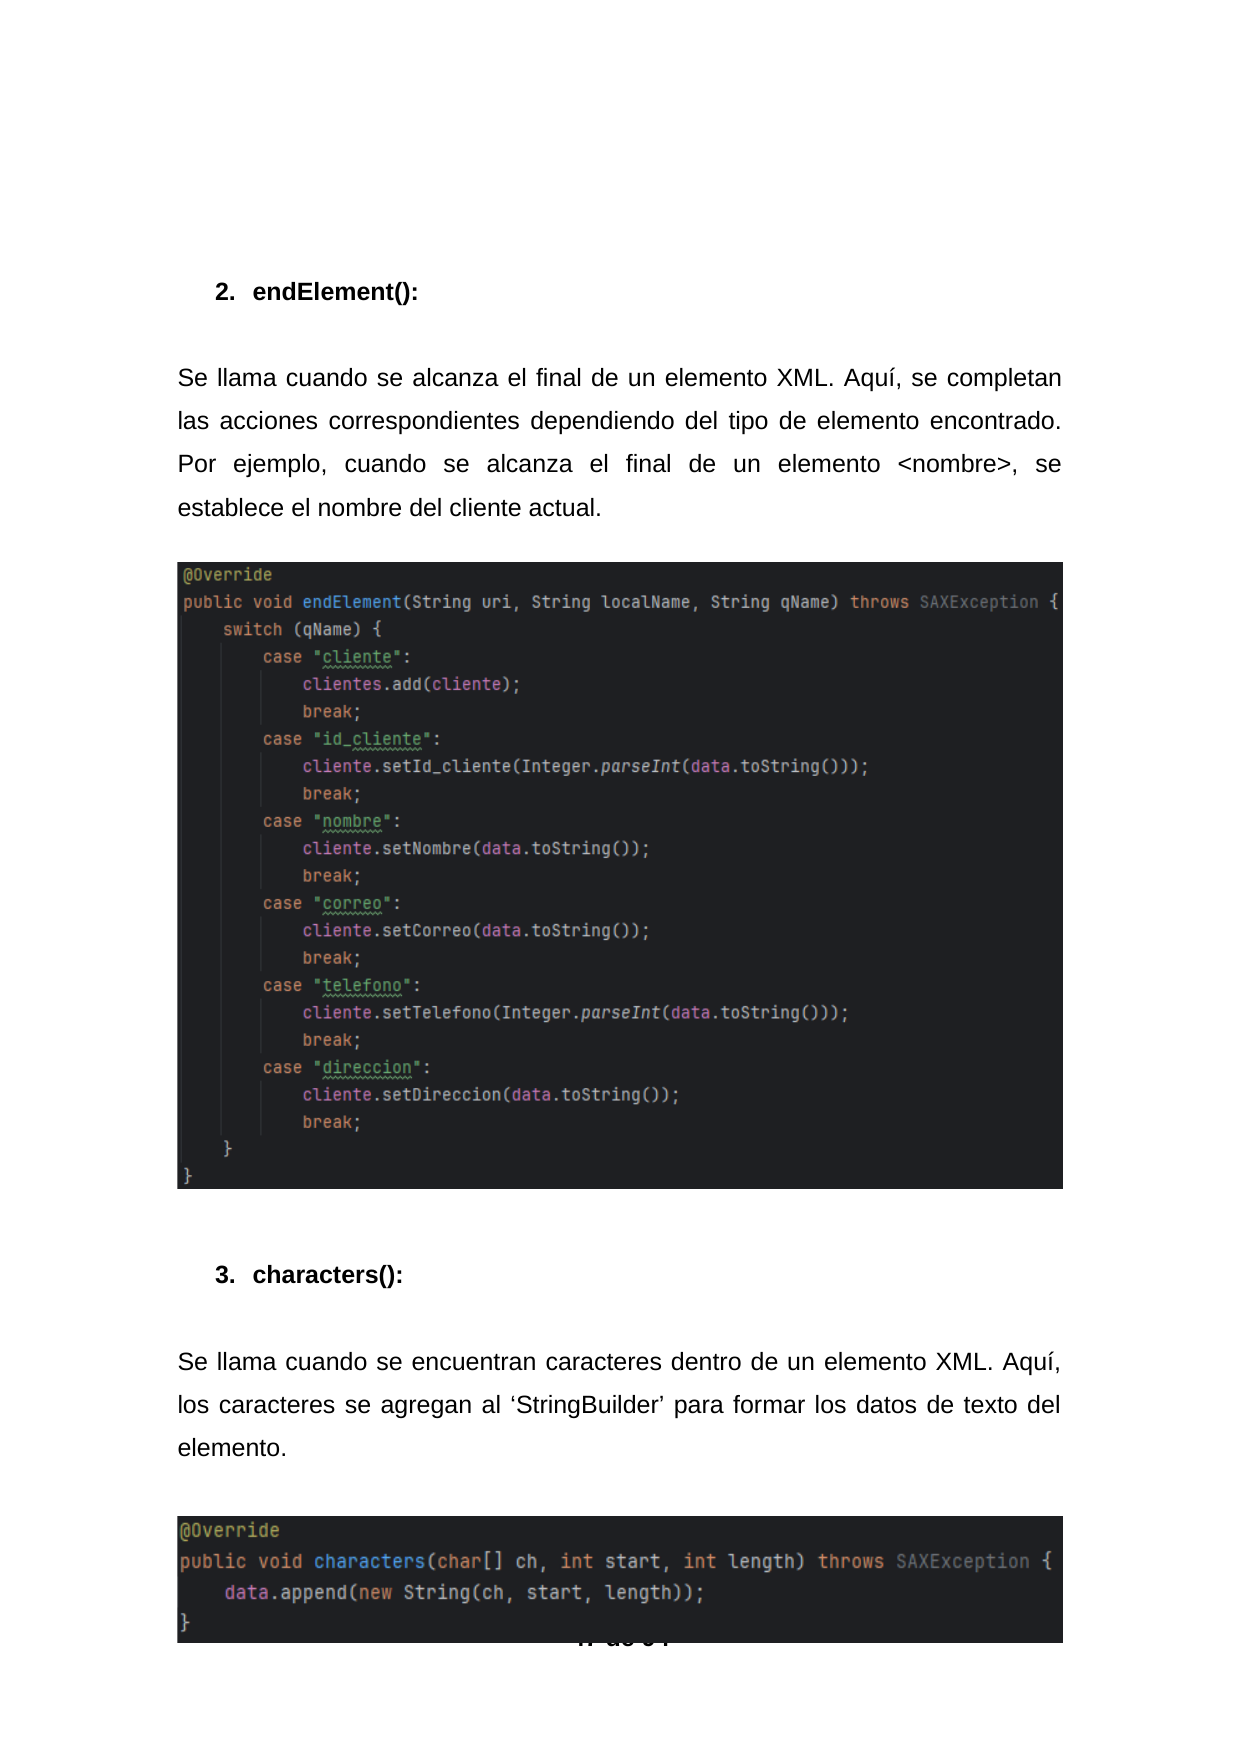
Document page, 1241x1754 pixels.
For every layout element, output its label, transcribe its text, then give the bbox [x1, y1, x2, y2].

list endElement(): [215, 277, 1063, 306]
picture [177, 1516, 1063, 1643]
list Se llama cuando se alcanza el final de un elemento XML. Aquí, se completan las acciones correspondientes dependiendo del tipo de elemento encontrado. Por ejemplo, cuando se alcanza el final de un elemento <nombre>, se establece el nombre del cliente actual. [177, 363, 1063, 521]
list characters(): [215, 1260, 1063, 1289]
picture [177, 562, 1063, 1189]
list Se llama cuando se encuentran caracteres dentro de un elemento XML. Aquí, los caracteres se agregan al ‘StringBuilder’ para formar los datos de texto del elemento. [177, 1347, 1063, 1462]
